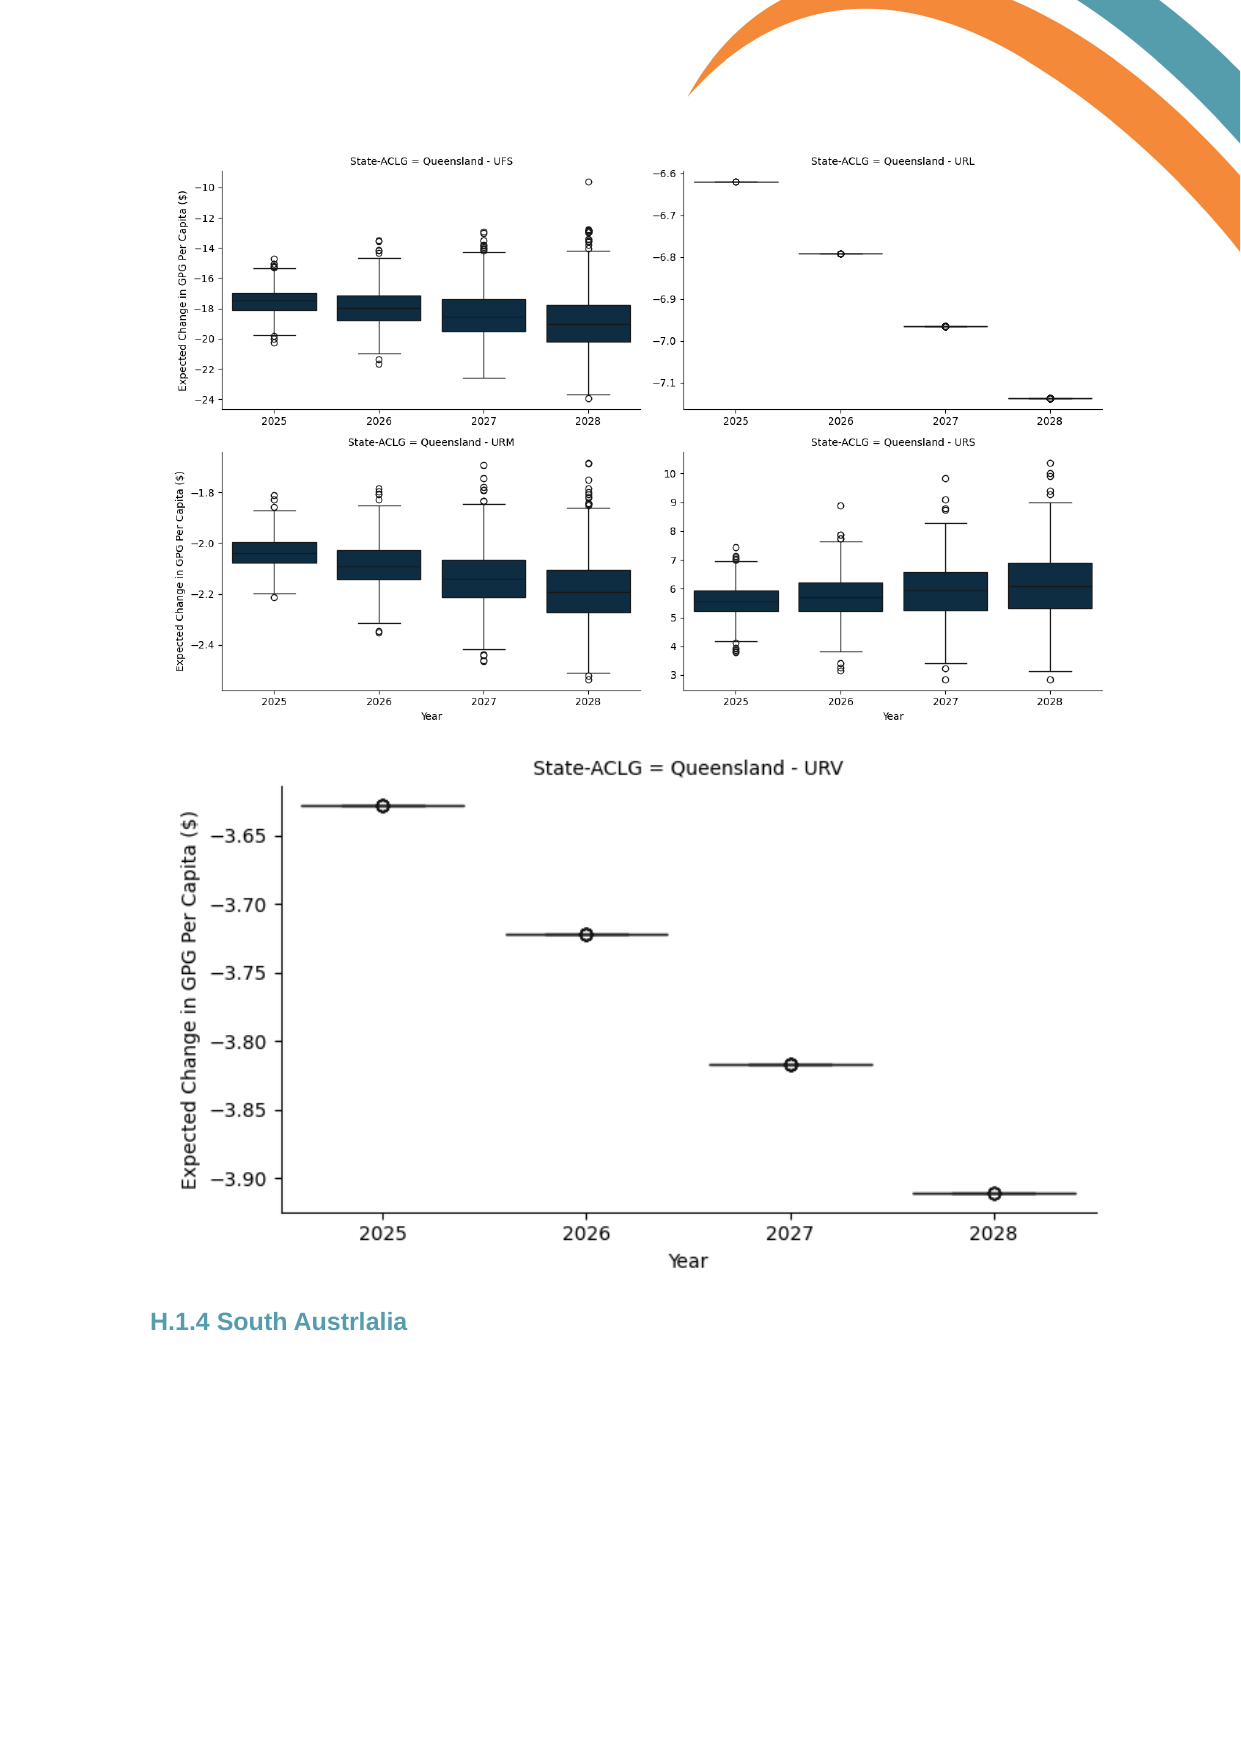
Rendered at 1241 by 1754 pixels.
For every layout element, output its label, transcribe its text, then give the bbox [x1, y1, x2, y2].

picture [168, 746, 1109, 1286]
subtitle H.1.4 South Austrlalia [150, 1307, 1090, 1335]
picture [19, 0, 1241, 729]
